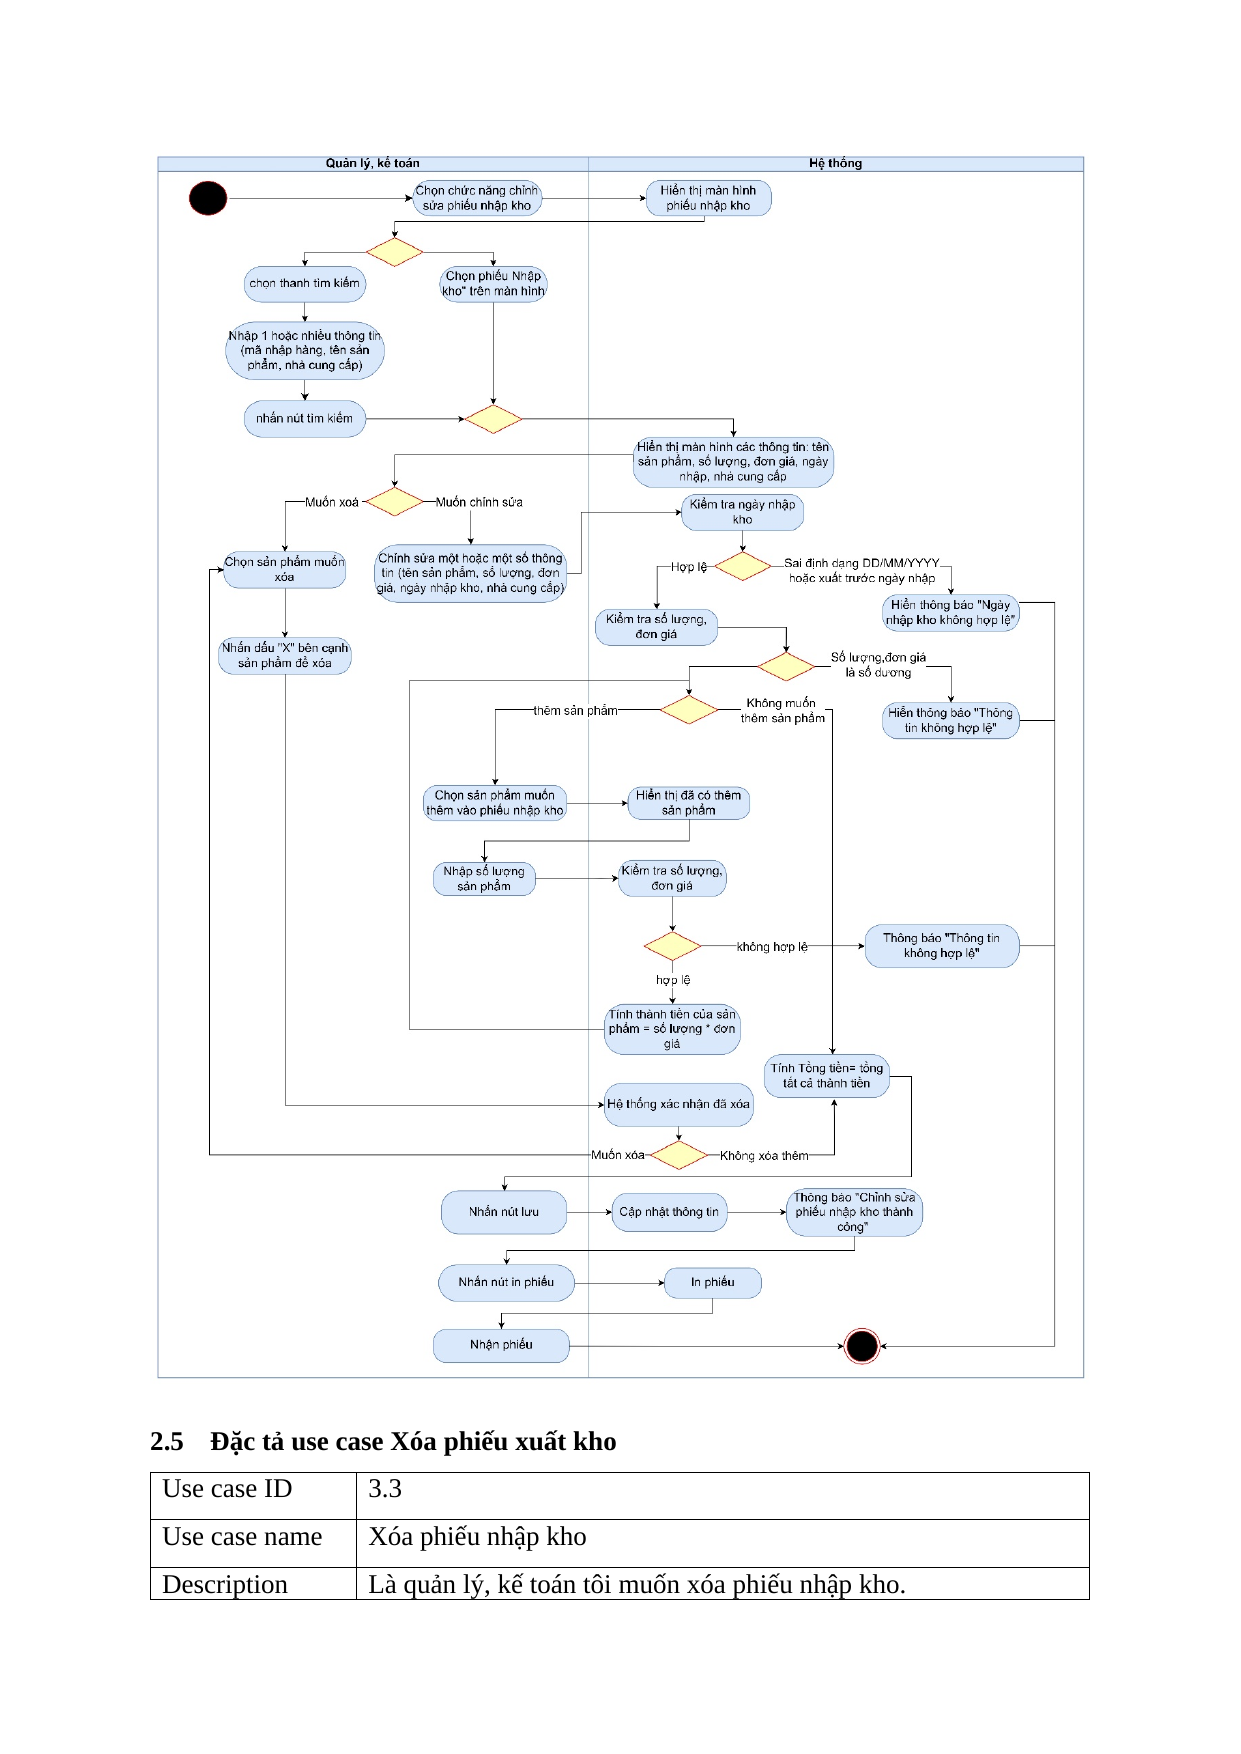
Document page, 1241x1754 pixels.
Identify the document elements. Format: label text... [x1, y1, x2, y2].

table_header Use case ID [151, 1473, 356, 1519]
picture [150, 150, 1091, 1385]
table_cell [357, 1568, 1089, 1599]
subtitle Đặc tả use case Xóa phiếu xuất kho [150, 1425, 1090, 1456]
table_cell Description [151, 1568, 356, 1599]
table_cell Xóa phiếu nhập kho [357, 1520, 1089, 1567]
table_cell Use case name [151, 1520, 356, 1567]
table_header 3.3 [357, 1473, 1089, 1519]
